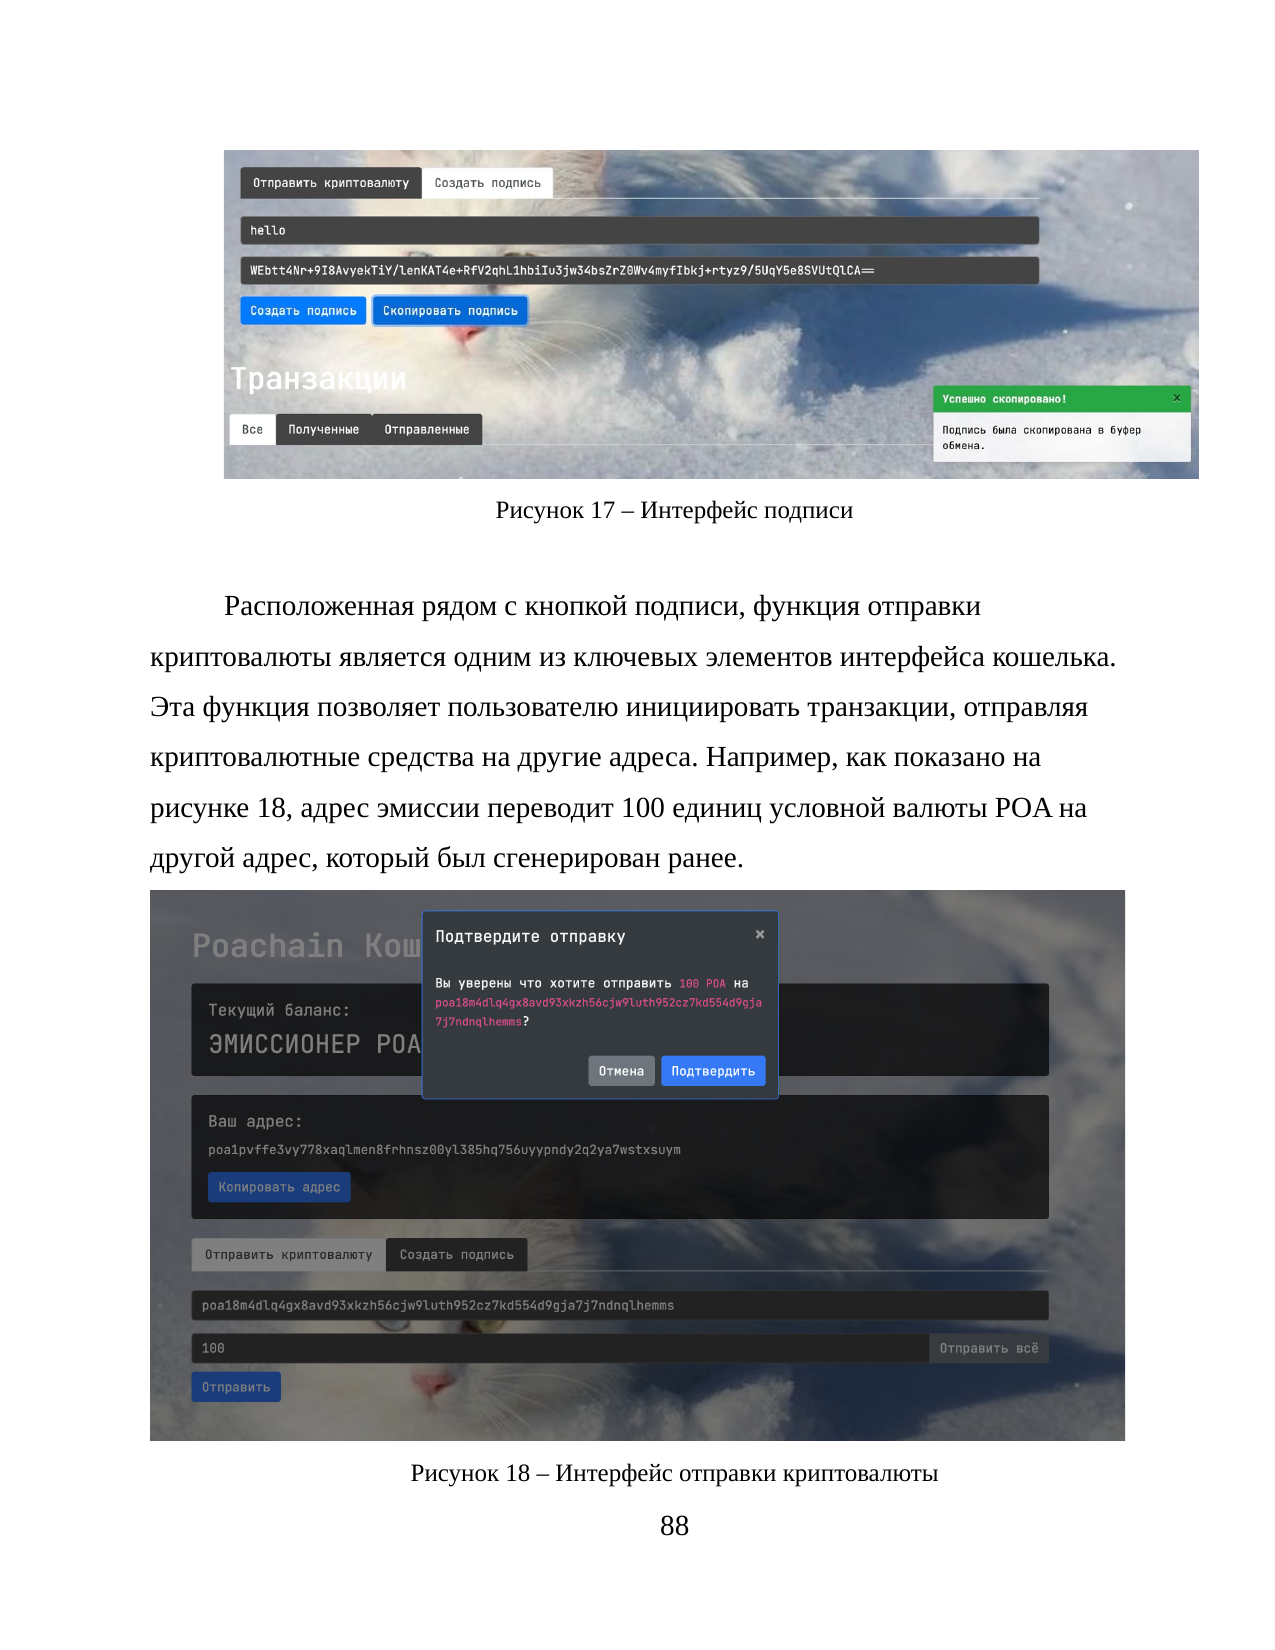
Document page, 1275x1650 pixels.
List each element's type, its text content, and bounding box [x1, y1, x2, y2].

picture [223, 150, 1199, 479]
picture [150, 890, 1125, 1441]
text Рисунок 18 – Интерфейс отправки криптовалюты [150, 1458, 1125, 1486]
text Расположенная рядом с кнопкой подписи, функция отправки криптовалюты является одним из ключевых элементов интерфейса кошелька. Эта функция позволяет пользователю инициировать транзакции, отправляя криптовалютные средства на другие адреса. Например, как показано на рисунке 18, адрес эмиссии переводит 100 единиц условной валюты POA на другой адрес, который был сгенерирован ранее. [150, 588, 1125, 890]
text Рисунок 17 – Интерфейс подписи [150, 495, 1125, 524]
